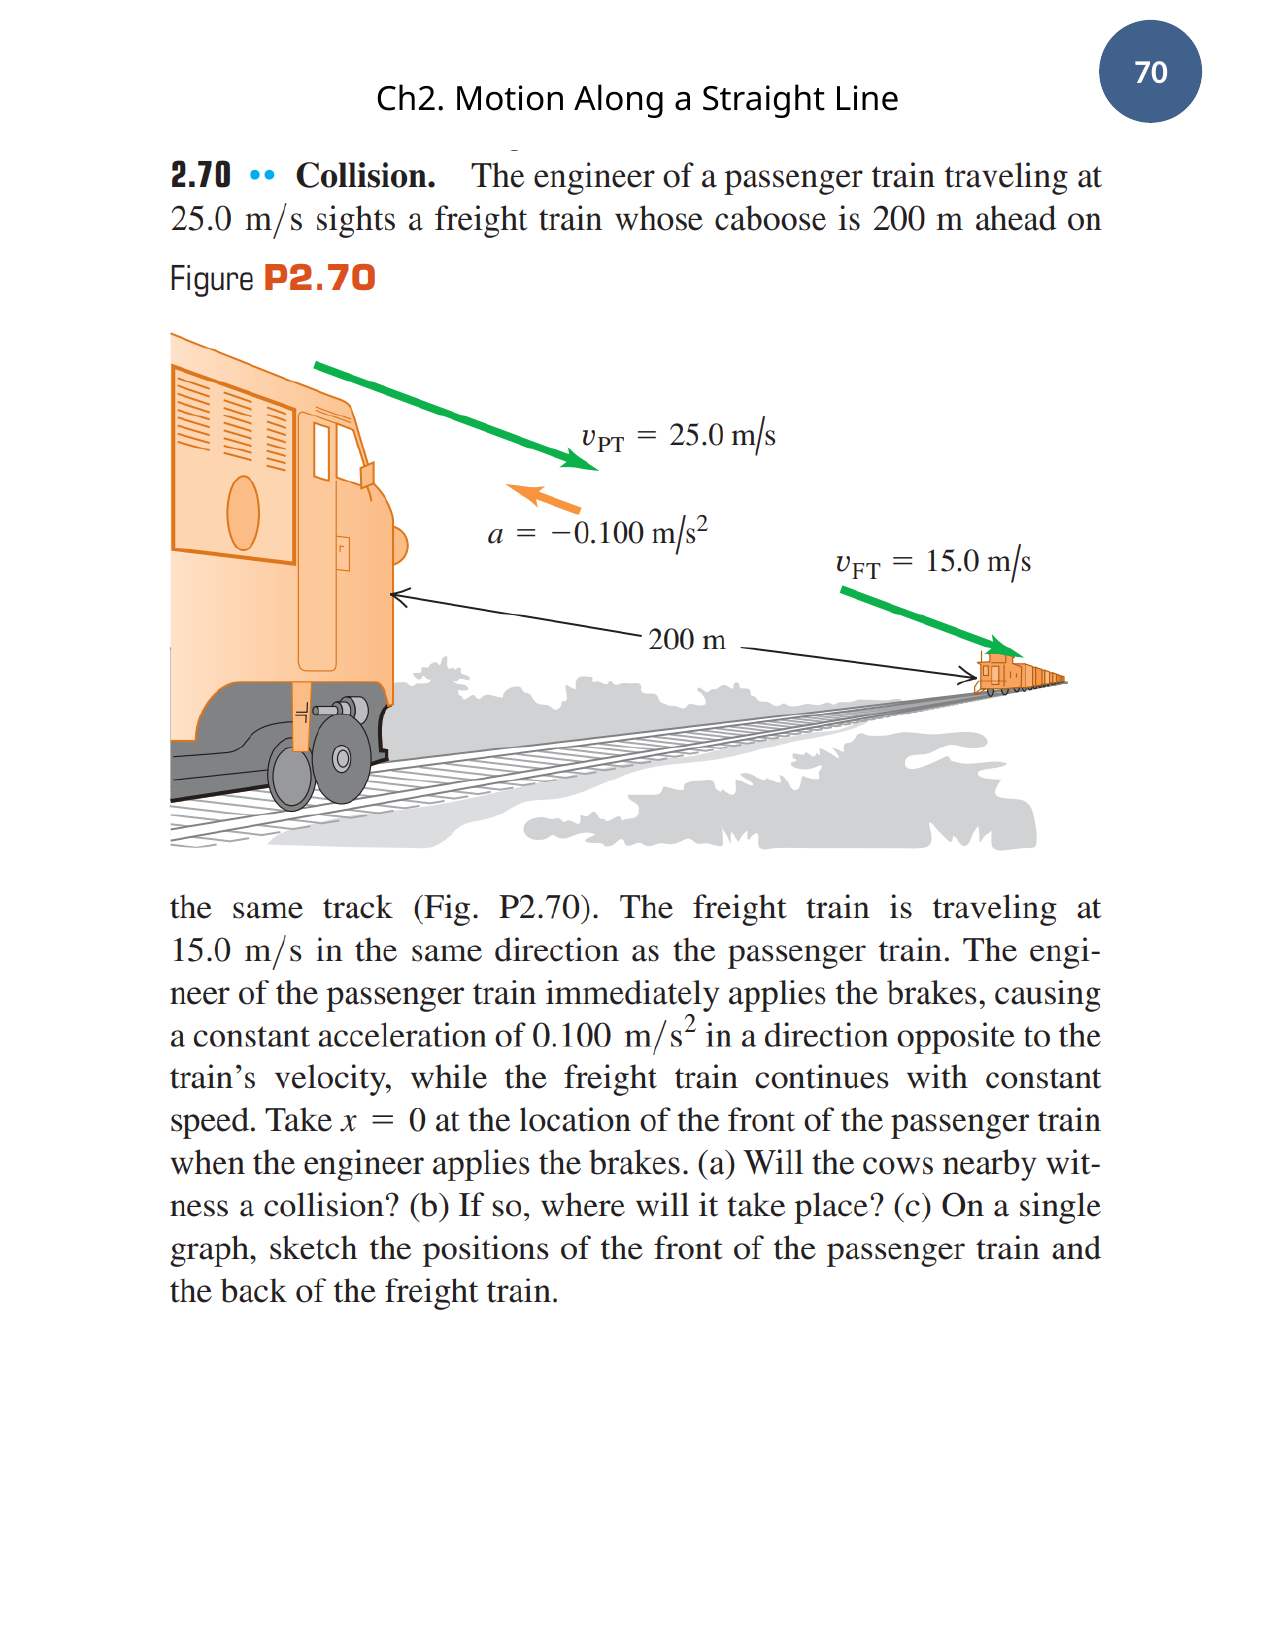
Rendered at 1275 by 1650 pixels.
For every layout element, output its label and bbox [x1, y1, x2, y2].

picture [150, 249, 1125, 1313]
picture [150, 150, 1125, 247]
